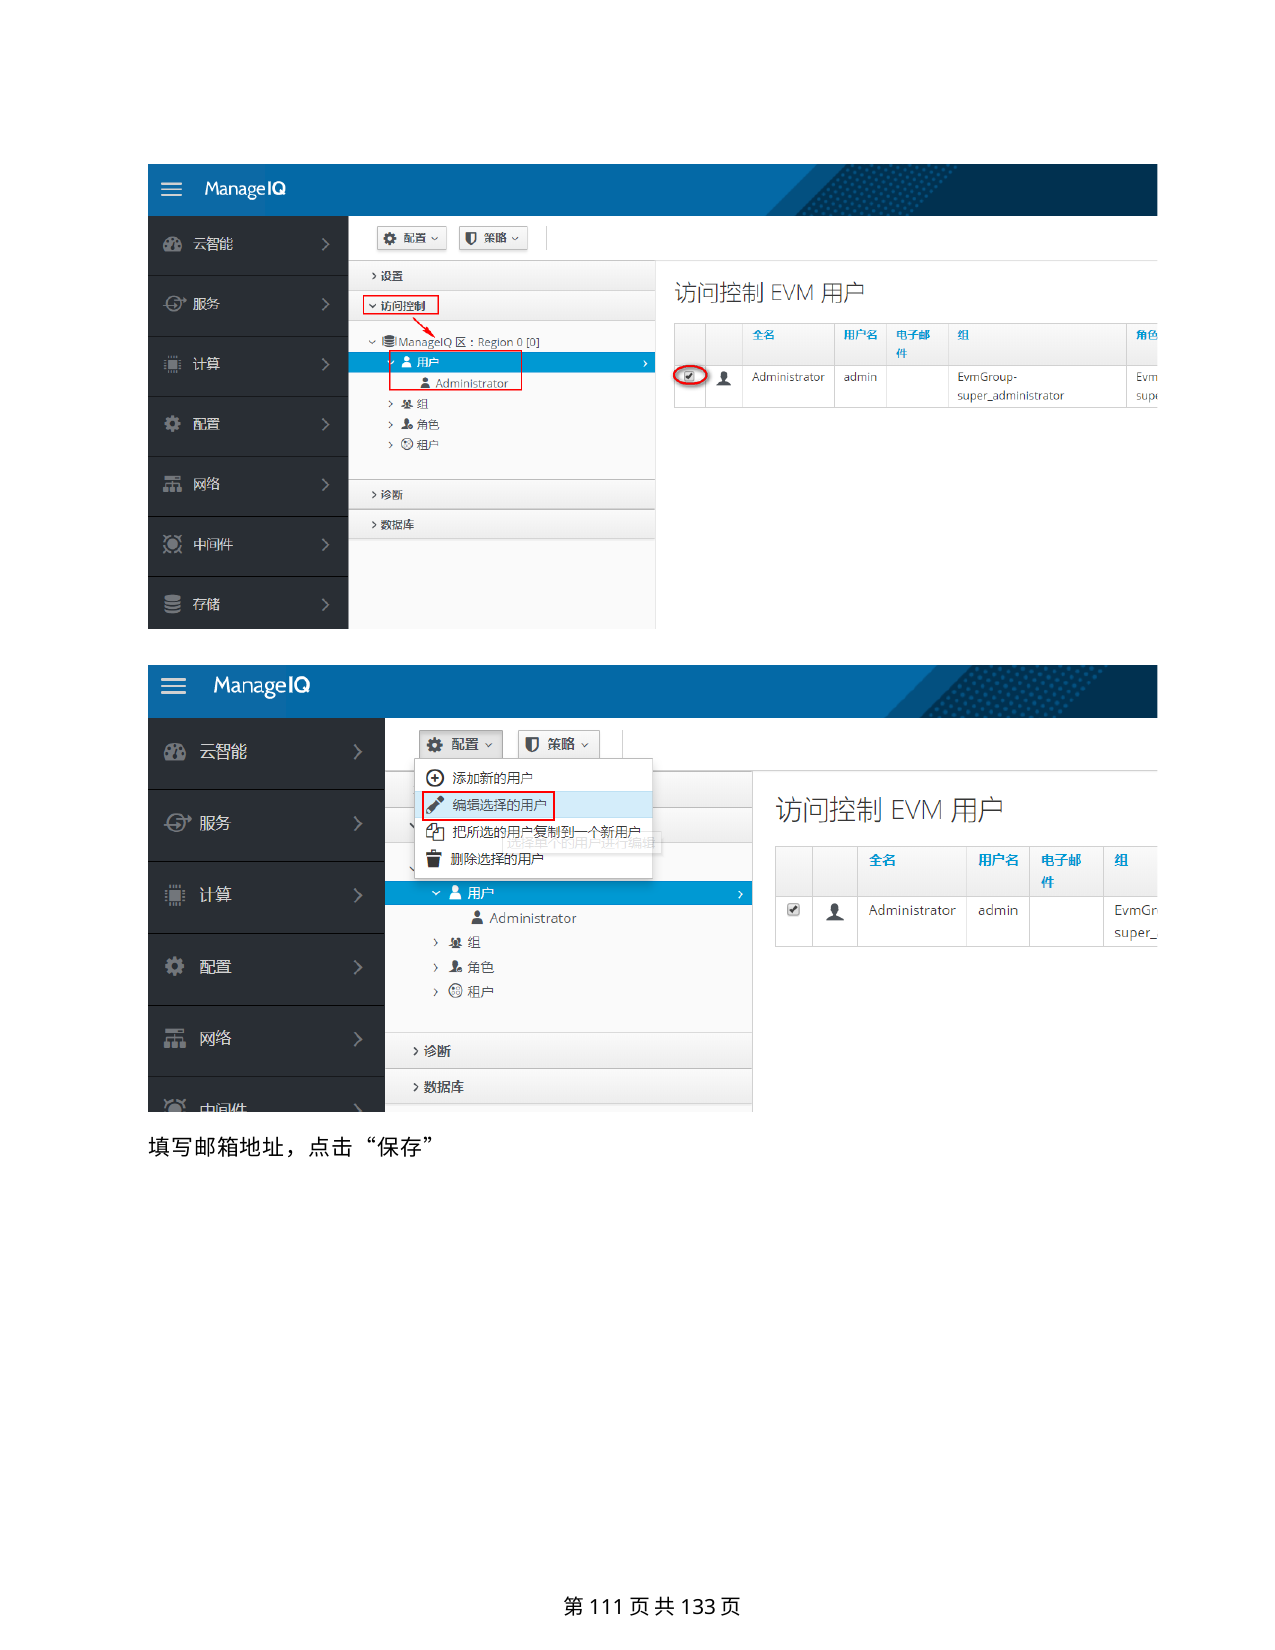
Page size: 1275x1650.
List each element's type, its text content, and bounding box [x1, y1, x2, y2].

text 填写邮箱地址，点击“保存” [148, 1127, 1156, 1165]
picture [148, 665, 1158, 1112]
picture [148, 164, 1158, 629]
